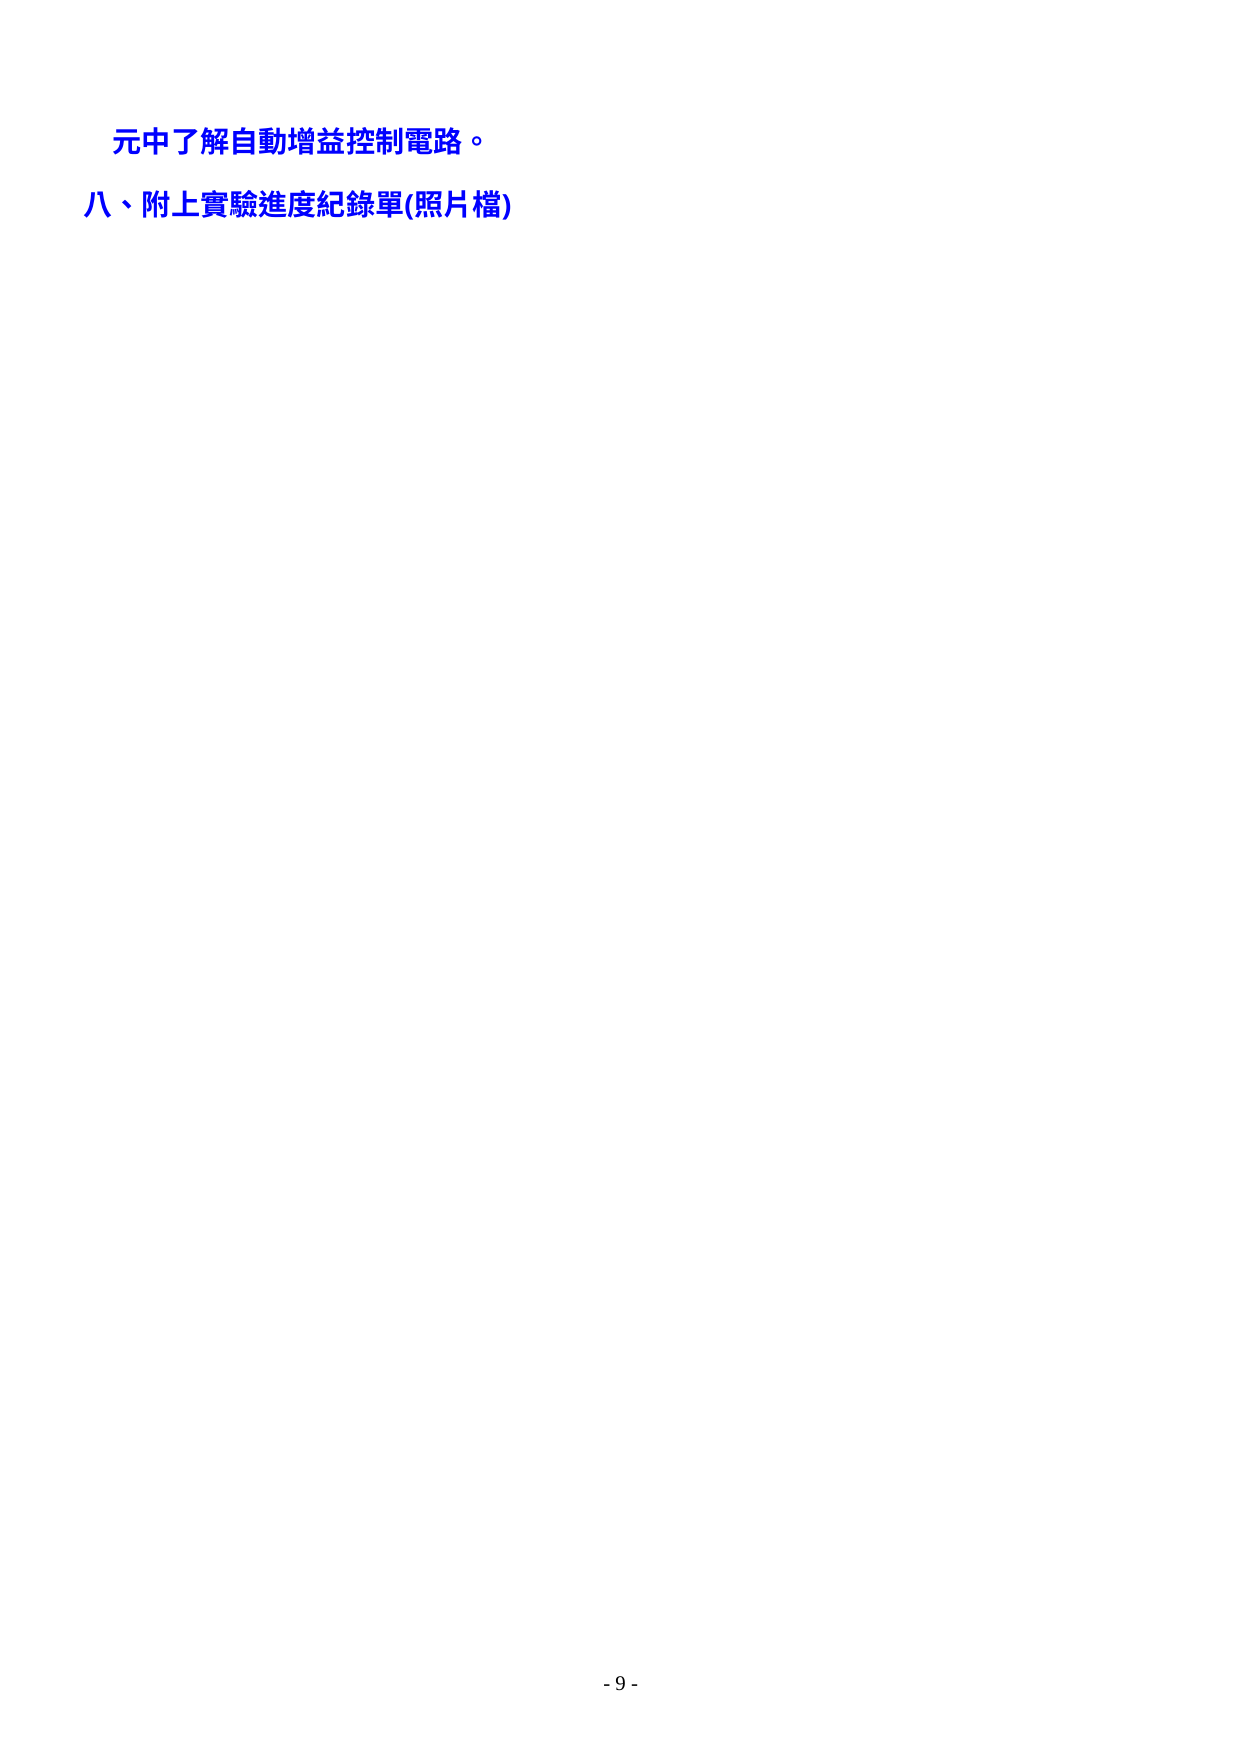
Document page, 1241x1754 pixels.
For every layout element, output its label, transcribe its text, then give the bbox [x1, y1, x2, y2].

text 八、附上實驗進度紀錄單(照片檔) [83, 182, 1157, 224]
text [83, 118, 1157, 160]
